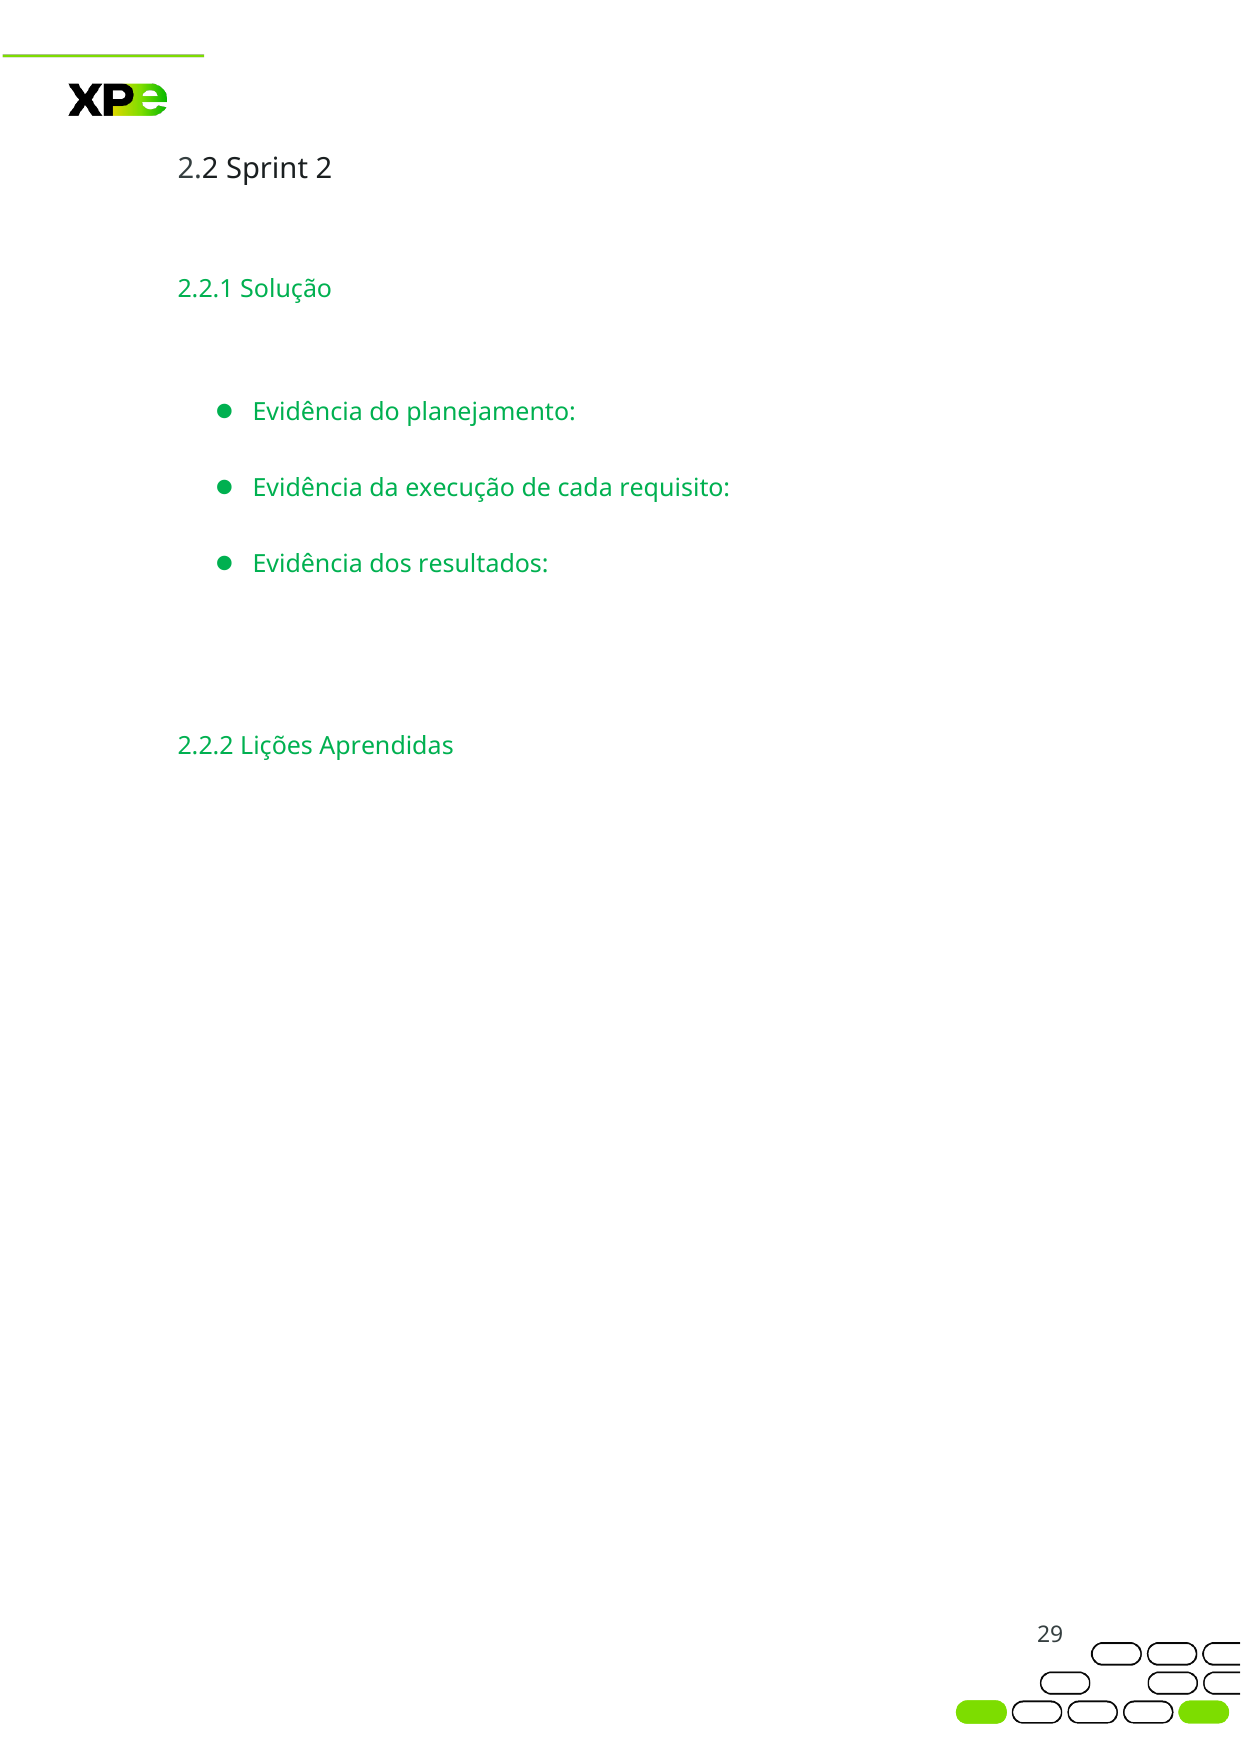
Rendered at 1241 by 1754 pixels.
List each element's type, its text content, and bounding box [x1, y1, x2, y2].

subtitle Evidência da execução de cada requisito: [215, 469, 1063, 504]
subtitle Evidência do planejamento: [215, 393, 1063, 428]
picture [955, 1642, 1241, 1724]
subtitle 2.2.1 Solução [177, 271, 1063, 305]
picture [2, 51, 205, 148]
subtitle Evidência dos resultados: [215, 546, 1063, 580]
subtitle 2.2 Sprint 2 [177, 148, 1063, 187]
subtitle 2.2.2 Lições Aprendidas [177, 728, 1063, 762]
